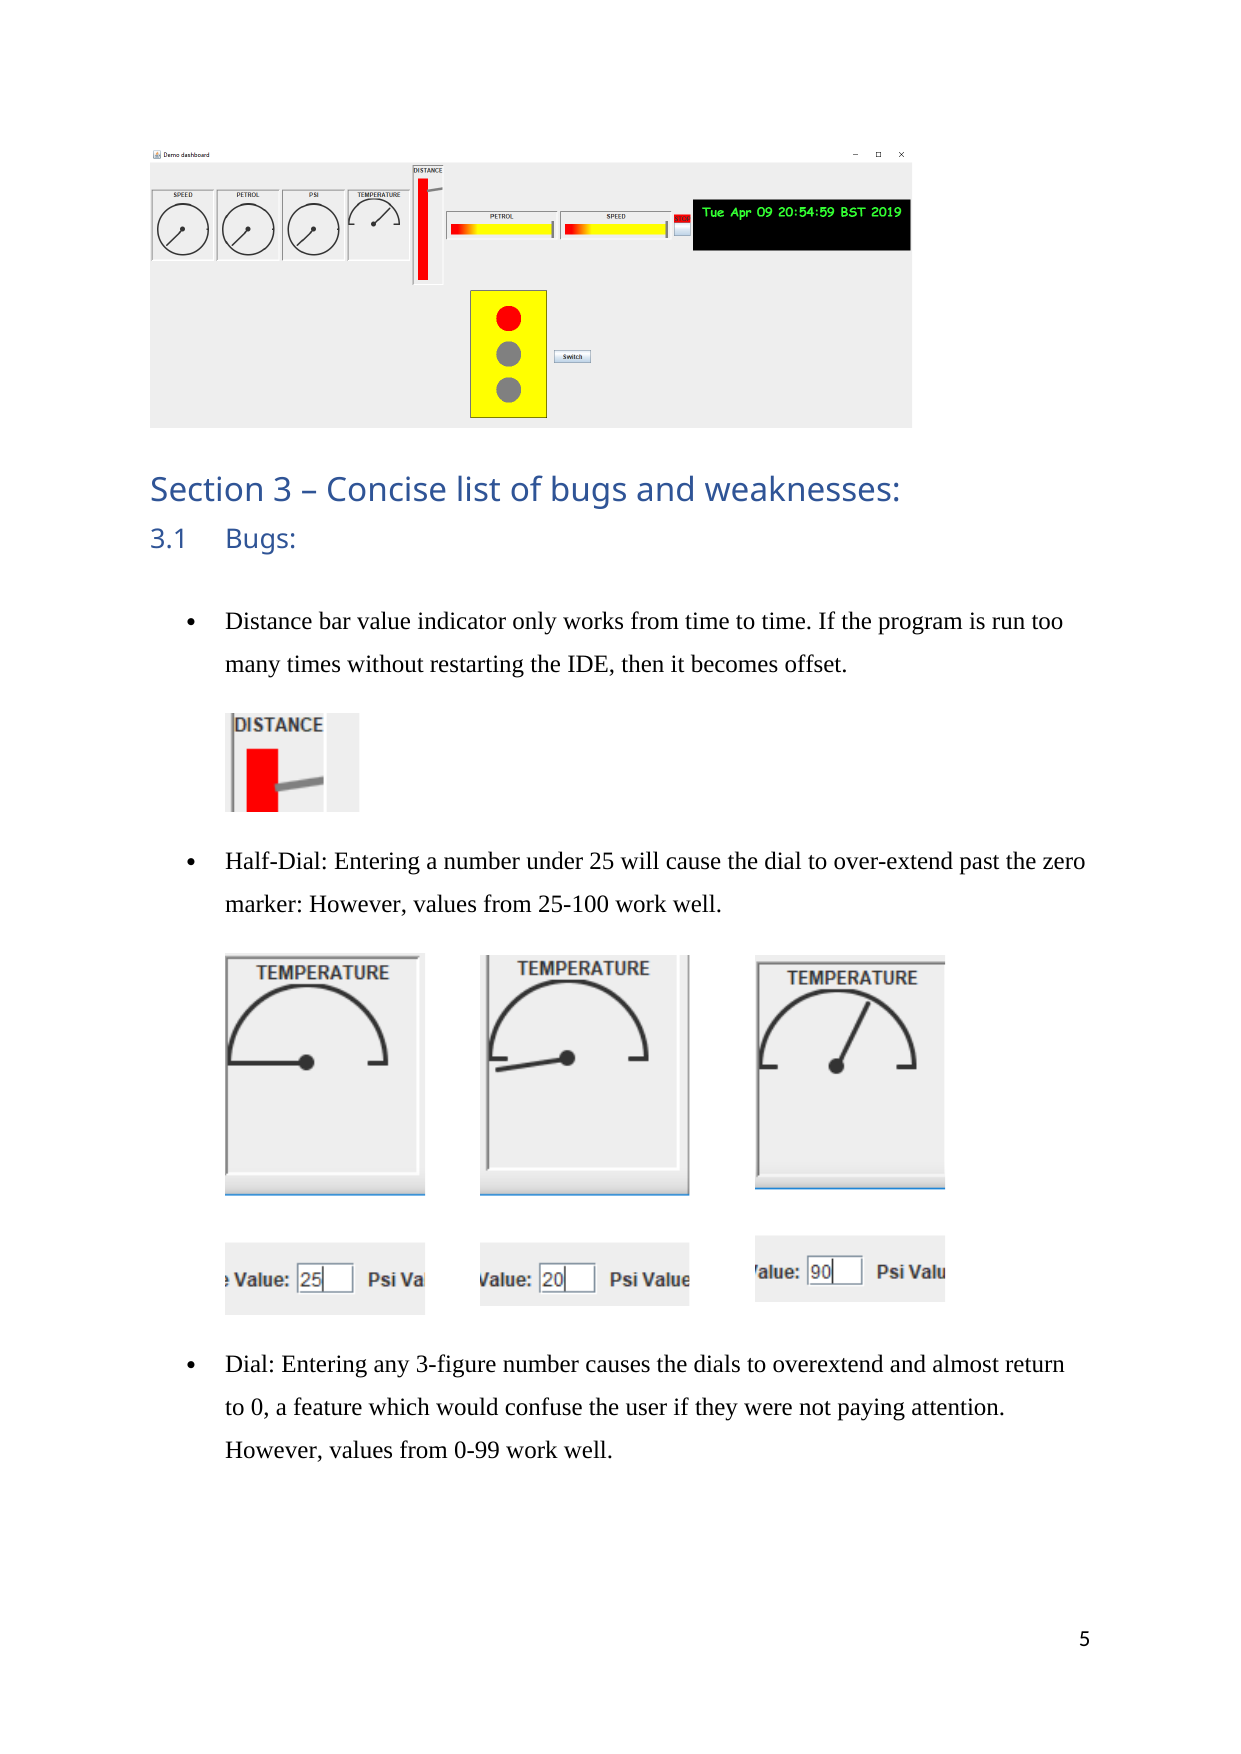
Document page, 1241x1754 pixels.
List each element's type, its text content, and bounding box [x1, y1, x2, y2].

picture [225, 713, 360, 812]
list Distance bar value indicator only works from time to time. If the program is run too many times without restarting the IDE, then it becomes offset. [187, 606, 1090, 678]
picture [225, 953, 426, 1315]
picture [480, 955, 690, 1306]
picture [755, 955, 946, 1302]
subtitle 3.1 Bugs: [150, 519, 1090, 556]
subtitle Section 3 – Concise list of bugs and weaknesses: [150, 466, 1090, 512]
list Dial: Entering any 3-figure number causes the dials to overextend and almost return to 0, a feature which would confuse the user if they were not paying attention. However, values from 0-99 work well. [187, 1349, 1090, 1464]
picture [150, 150, 913, 428]
list Half-Dial: Entering a number under 25 will cause the dial to over-extend past the zero marker: However, values from 25-100 work well. [187, 846, 1090, 918]
